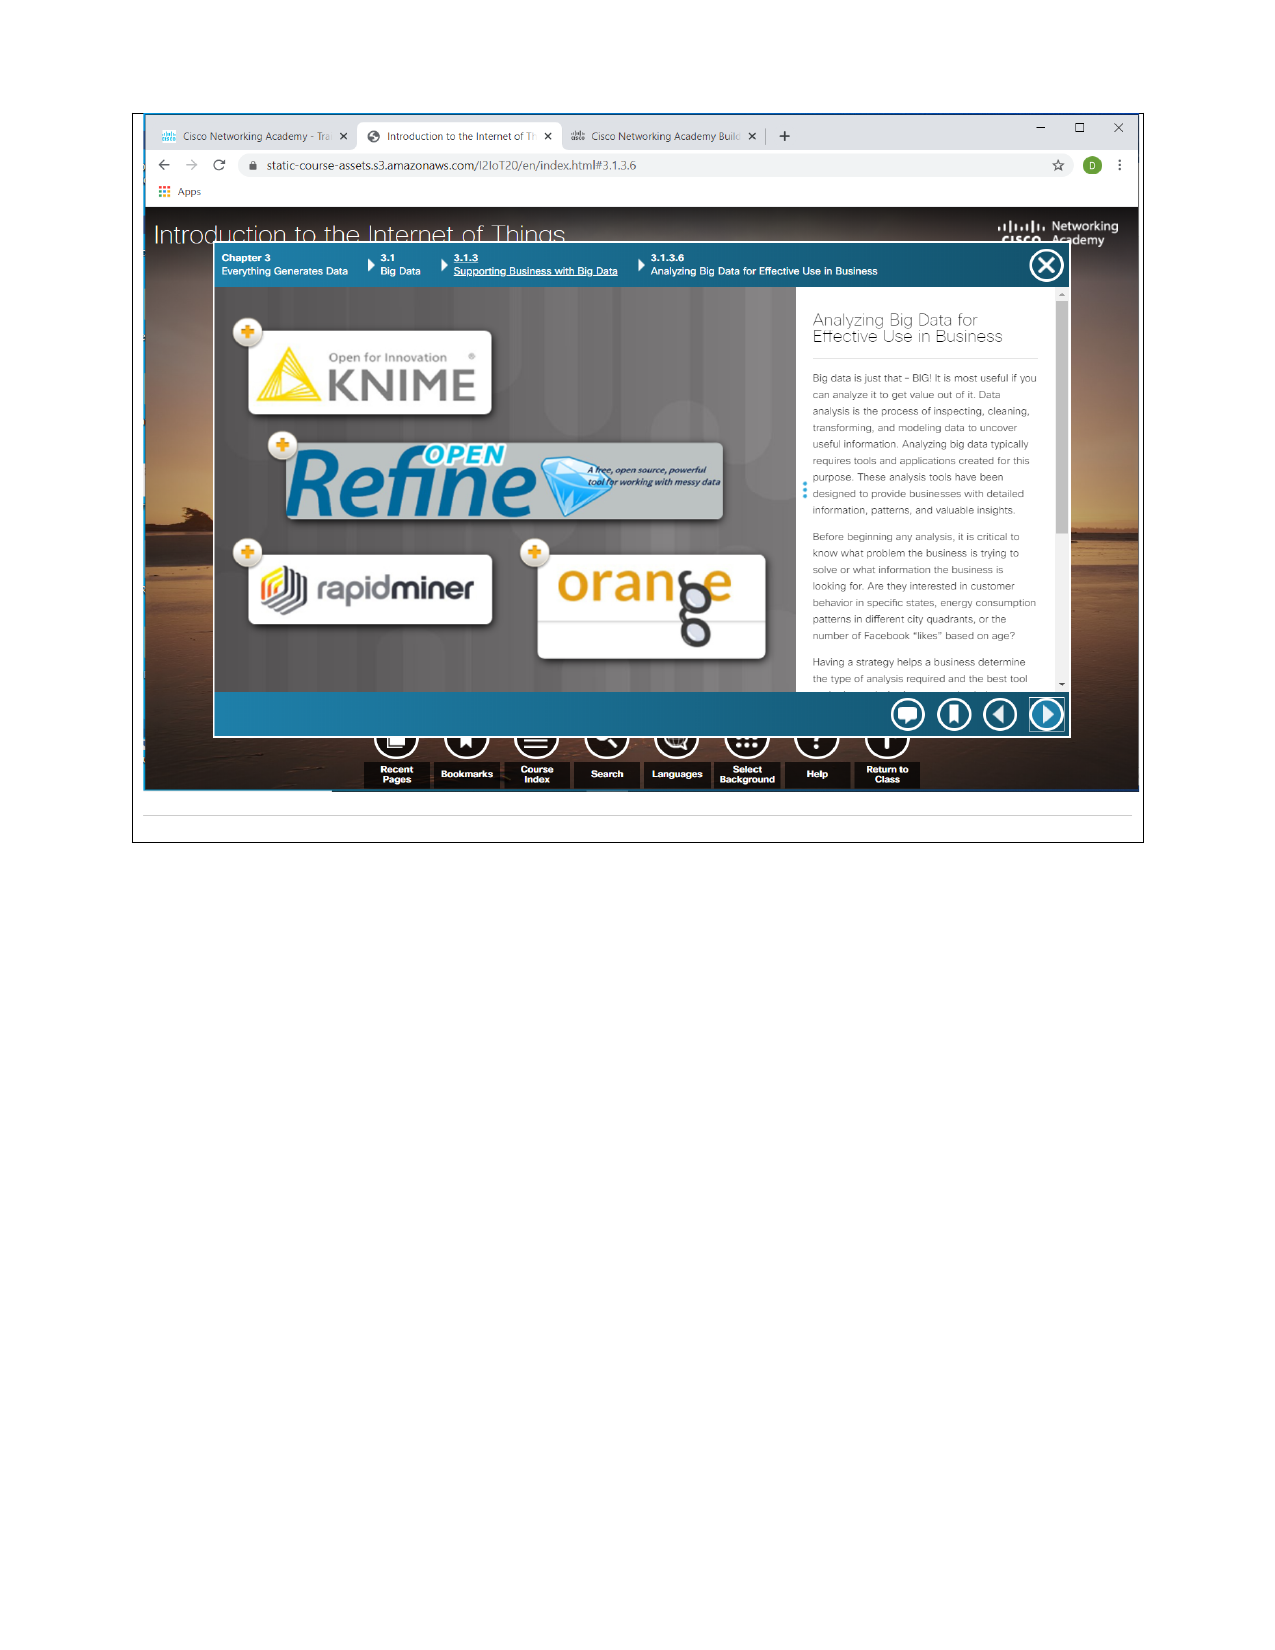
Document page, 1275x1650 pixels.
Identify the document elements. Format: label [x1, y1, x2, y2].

picture [143, 113, 1140, 792]
table_cell [133, 114, 1143, 842]
